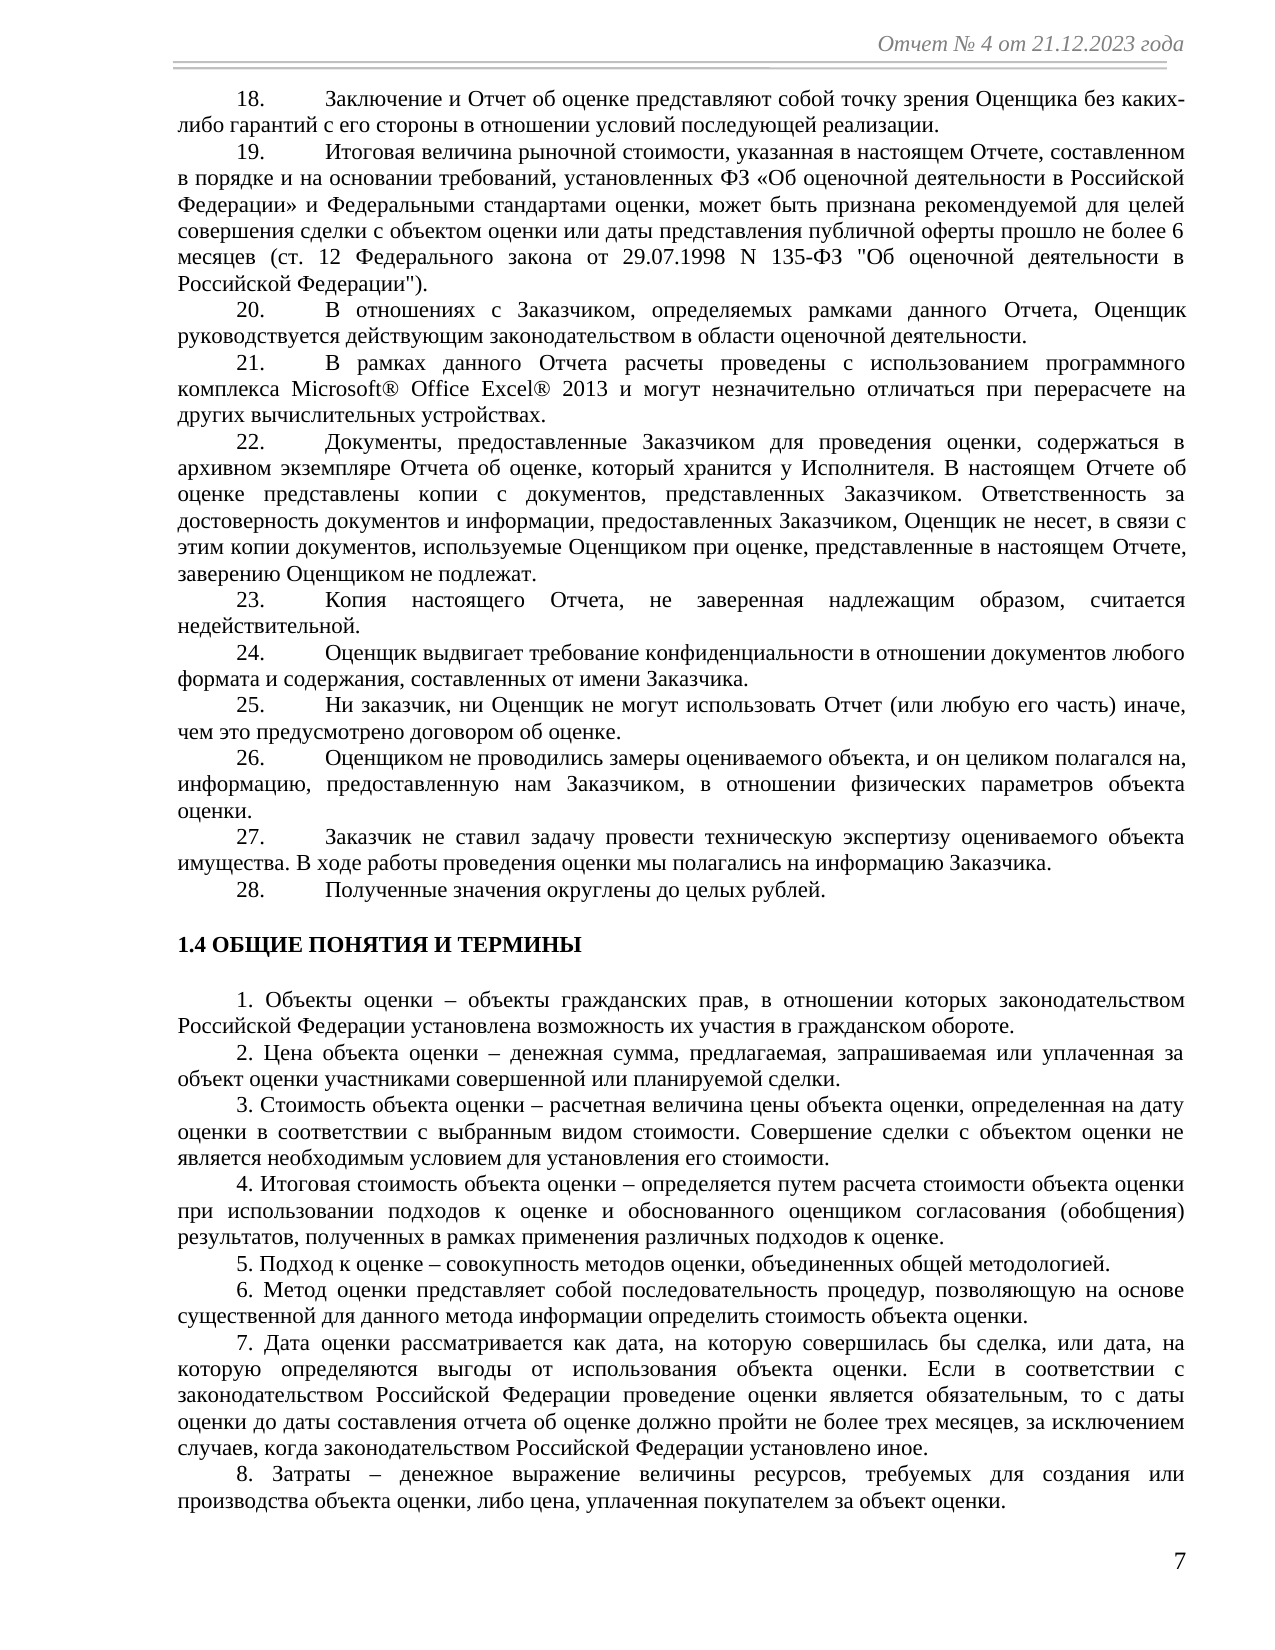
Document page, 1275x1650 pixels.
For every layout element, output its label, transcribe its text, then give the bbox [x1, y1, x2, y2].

list Копия настоящего Отчета, не заверенная надлежащим образом, считается недействительной. [177, 586, 1186, 639]
list Оценщиком не проводились замеры оцениваемого объекта, и он целиком полагался на, информацию, предоставленную нам Заказчиком, в отношении физических параметров объекта оценки. [177, 744, 1186, 823]
list Документы, предоставленные Заказчиком для проведения оценки, содержаться в архивном экземпляре Отчета об оценке, который хранится у Исполнителя. В настоящем Отчете об оценке представлены копии с документов, представленных Заказчиком. Ответственность за достоверность документов и информации, предоставленных Заказчиком, Оценщик не несет, в связи с этим копии документов, используемые Оценщиком при оценке, представленные в настоящем Отчете, заверению Оценщиком не подлежат. [177, 428, 1186, 586]
list В отношениях с Заказчиком, определяемых рамками данного Отчета, Оценщик руководствуется действующим законодательством в области оценочной деятельности. [177, 296, 1186, 349]
list Ни заказчик, ни Оценщик не могут использовать Отчет (или любую его часть) иначе, чем это предусмотрено договором об оценке. [177, 691, 1186, 744]
list В рамках данного Отчета расчеты проведены с использованием программного комплекса Microsoft® Office Excel® 2013 и могут незначительно отличаться при перерасчете на других вычислительных устройствах. [177, 349, 1186, 428]
text 2. Цена объекта оценки – денежная сумма, предлагаемая, запрашиваемая или уплаченная за объект оценки участниками совершенной или планируемой сделки. [177, 1039, 1186, 1091]
list Полученные значения округлены до целых рублей. [177, 876, 1186, 902]
text 5. Подход к оценке – совокупность методов оценки, объединенных общей методологией. [177, 1249, 1186, 1276]
list Заключение и Отчет об оценке представляют собой точку зрения Оценщика без каких-либо гарантий с его стороны в отношении условий последующей реализации. [177, 85, 1186, 138]
text 8. Затраты – денежное выражение величины ресурсов, требуемых для создания или производства объекта оценки, либо цена, уплаченная покупателем за объект оценки. [177, 1460, 1186, 1513]
list Заказчик не ставил задачу провести техническую экспертизу оцениваемого объекта имущества. В ходе работы проведения оценки мы полагались на информацию Заказчика. [177, 823, 1186, 876]
subtitle 1.4 ОБЩИЕ ПОНЯТИЯ И ТЕРМИНЫ [177, 931, 1186, 957]
text 3. Стоимость объекта оценки – расчетная величина цены объекта оценки, определенная на дату оценки в соответствии с выбранным видом стоимости. Совершение сделки с объектом оценки не является необходимым условием для установления его стоимости. [177, 1091, 1186, 1171]
text 1. Объекты оценки – объекты гражданских прав, в отношении которых законодательством Российской Федерации установлена возможность их участия в гражданском обороте. [177, 986, 1186, 1039]
list Итоговая величина рыночной стоимости, указанная в настоящем Отчете, составленном в порядке и на основании требований, установленных ФЗ «Об оценочной деятельности в Российской Федерации» и Федеральными стандартами оценки, может быть признана рекомендуемой для целей совершения сделки с объектом оценки или даты представления публичной оферты прошло не более 6 месяцев (ст. 12 Федерального закона от 29.07.1998 N 135-ФЗ "Об оценочной деятельности в Российской Федерации"). [177, 138, 1186, 296]
text 6. Метод оценки представляет собой последовательность процедур, позволяющую на основе существенной для данного метода информации определить стоимость объекта оценки. [177, 1276, 1186, 1329]
text 7. Дата оценки рассматривается как дата, на которую совершилась бы сделка, или дата, на которую определяются выгоды от использования объекта оценки. Если в соответствии с законодательством Российской Федерации проведение оценки является обязательным, то с даты оценки до даты составления отчета об оценке должно пройти не более трех месяцев, за исключением случаев, когда законодательством Российской Федерации установлено иное. [177, 1329, 1186, 1460]
list Оценщик выдвигает требование конфиденциальности в отношении документов любого формата и содержания, составленных от имени Заказчика. [177, 639, 1186, 691]
text 4. Итоговая стоимость объекта оценки – определяется путем расчета стоимости объекта оценки при использовании подходов к оценке и обоснованного оценщиком согласования (обобщения) результатов, полученных в рамках применения различных подходов к оценке. [177, 1171, 1186, 1249]
